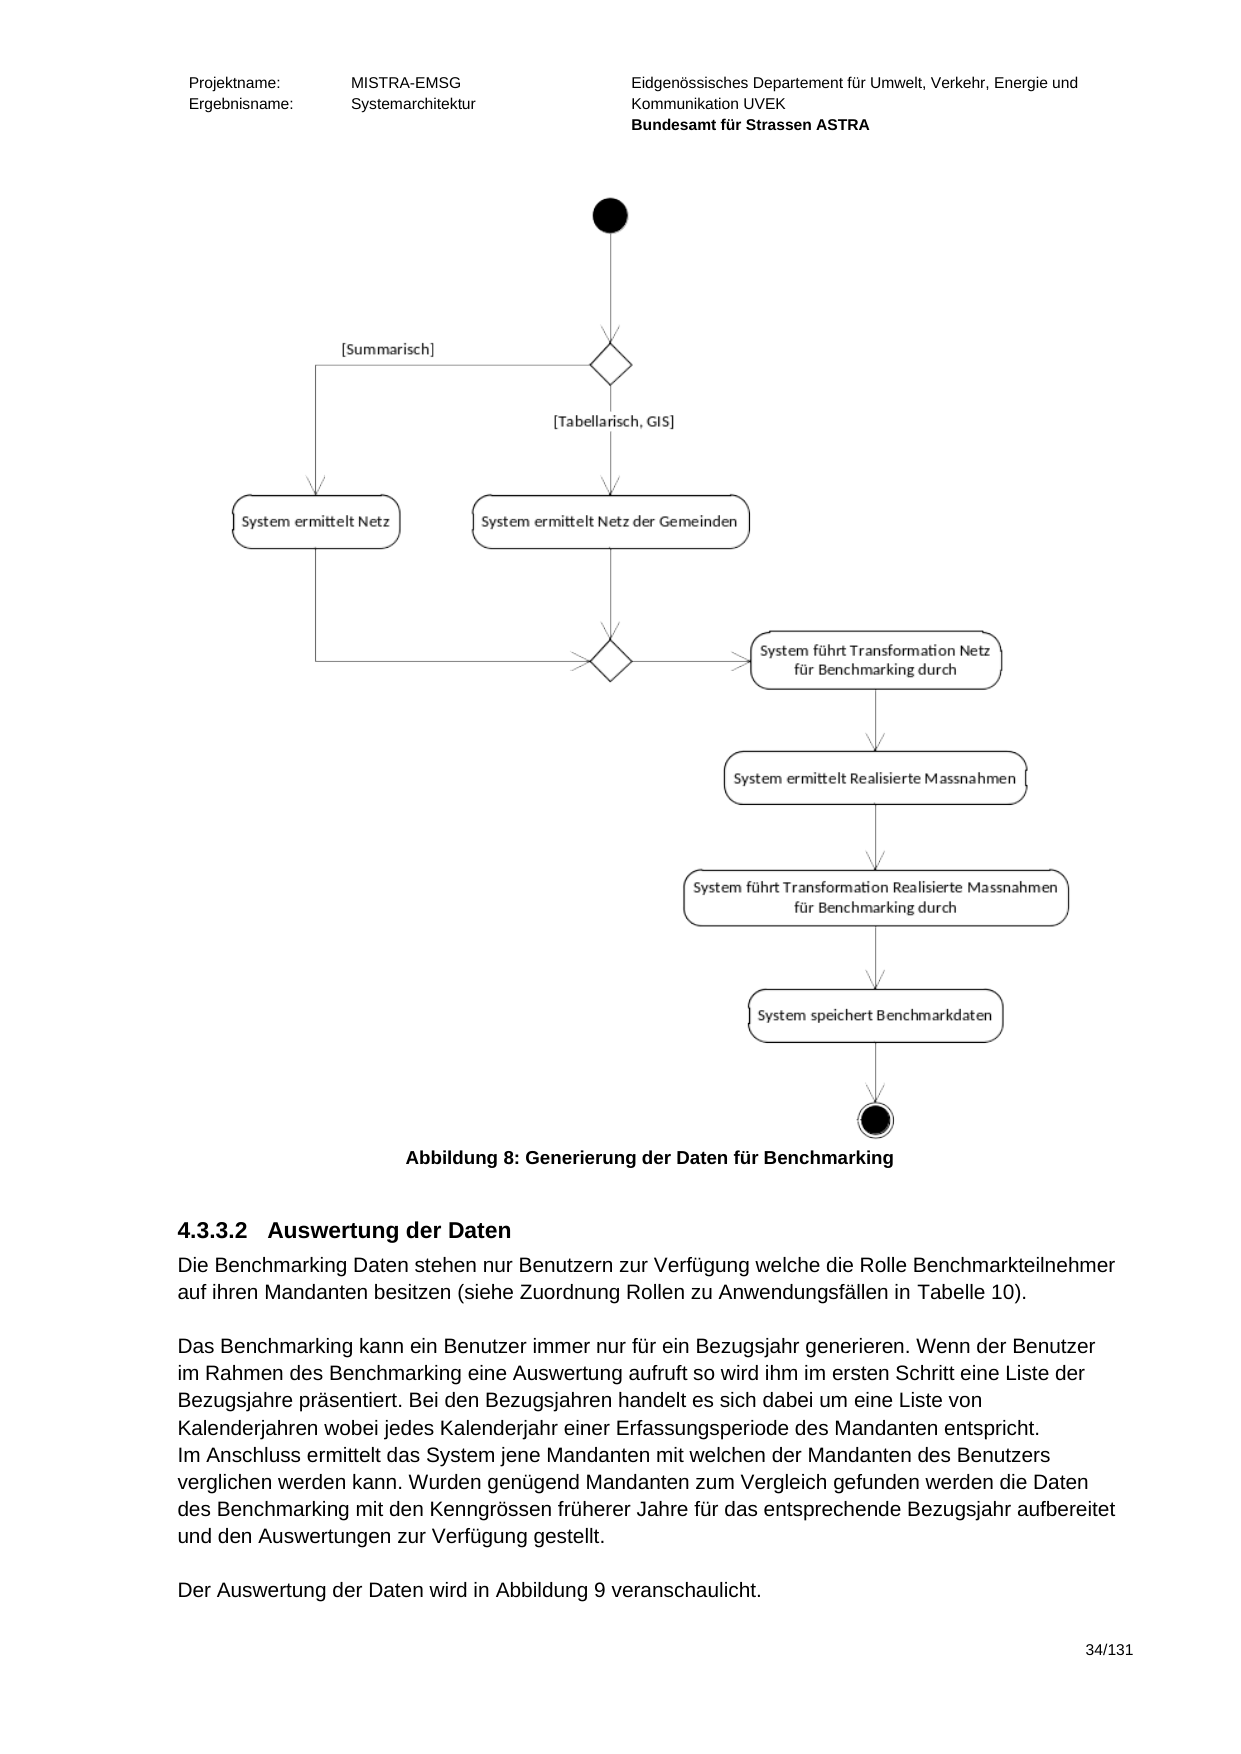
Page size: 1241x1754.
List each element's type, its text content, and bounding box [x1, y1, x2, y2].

text Abbildung 8: Generierung der Daten für Benchmarking [177, 1141, 1122, 1168]
text Das Benchmarking kann ein Benutzer immer nur für ein Bezugsjahr generieren. Wenn der Benutzer im Rahmen des Benchmarking eine Auswertung aufruft so wird ihm im ersten Schritt eine Liste der Bezugsjahre präsentiert. Bei den Bezugsjahren handelt es sich dabei um eine Liste von Kalenderjahren wobei jedes Kalenderjahr einer Erfassungsperiode des Mandanten entspricht. [177, 1331, 1122, 1439]
subtitle Auswertung der Daten [177, 1216, 1122, 1243]
text Im Anschluss ermittelt das System jene Mandanten mit welchen der Mandanten des Benutzers verglichen werden kann. Wurden genügend Mandanten zum Vergleich gefunden werden die Daten des Benchmarking mit den Kenngrössen früherer Jahre für das entsprechende Bezugsjahr aufbereitet und den Auswertungen zur Verfügung gestellt. [177, 1439, 1122, 1548]
text Die Benchmarking Daten stehen nur Benutzern zur Verfügung welche die Rolle Benchmarkteilnehmer auf ihren Mandanten besitzen (siehe Zuordnung Rollen zu Anwendungsfällen in Tabelle 10). [177, 1250, 1122, 1304]
text Der Auswertung der Daten wird in Abbildung 9 veranschaulicht. [177, 1575, 1122, 1602]
